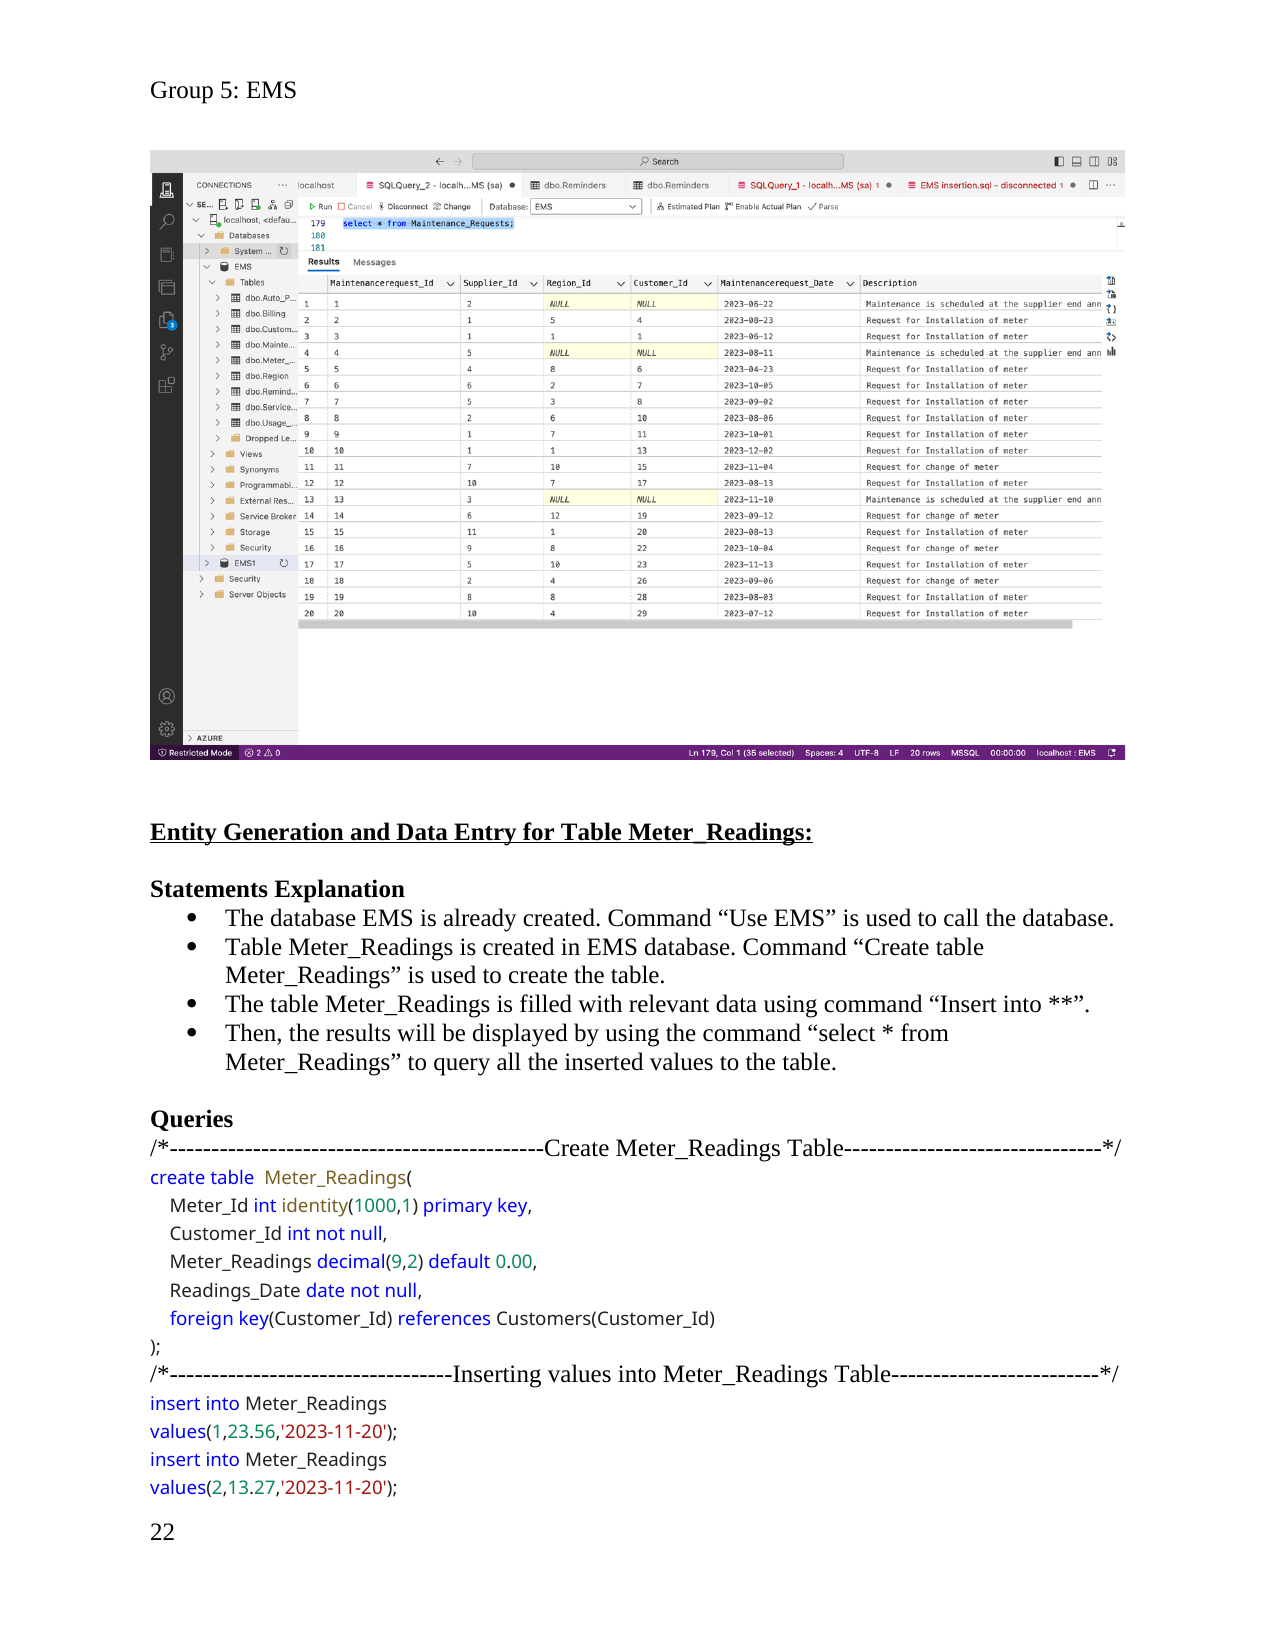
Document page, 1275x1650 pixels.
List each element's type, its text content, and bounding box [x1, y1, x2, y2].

list Table Meter_Readings is created in EMS database. Command “Create table Meter_Readings” is used to create the table. [187, 932, 1125, 989]
list The table Meter_Readings is filled with relevant data using command “Insert into **”. [187, 989, 1125, 1018]
text insert into Meter_Readings [150, 1387, 1125, 1416]
text insert into Meter_Readings [150, 1444, 1125, 1472]
text Customer_Id int not null, [150, 1218, 1125, 1246]
text foreign key(Customer_Id) references Customers(Customer_Id) [150, 1302, 1125, 1331]
text create table Meter_Readings( [150, 1162, 1125, 1190]
list The database EMS is already created. Command “Use EMS” is used to call the database. [187, 903, 1125, 932]
text ); [150, 1331, 1125, 1359]
text /*---------------------------------------------Create Meter_Readings Table-------------------------------*/ [150, 1133, 1125, 1162]
text /*----------------------------------Inserting values into Meter_Readings Table-------------------------*/ [150, 1359, 1125, 1387]
text values(1,23.56,'2023-11-20'); [150, 1416, 1125, 1444]
picture [150, 150, 1125, 760]
text values(2,13.27,'2023-11-20'); [150, 1472, 1125, 1500]
text Meter_Id int identity(1000,1) primary key, [150, 1190, 1125, 1218]
text Entity Generation and Data Entry for Table Meter_Readings: [150, 817, 1125, 846]
text Readings_Date date not null, [150, 1274, 1125, 1302]
text Meter_Readings decimal(9,2) default 0.00, [150, 1246, 1125, 1274]
list Then, the results will be displayed by using the command “select * from Meter_Readings” to query all the inserted values to the table. [187, 1018, 1125, 1076]
text Statements Explanation [150, 874, 1125, 903]
text Queries [150, 1104, 1125, 1133]
